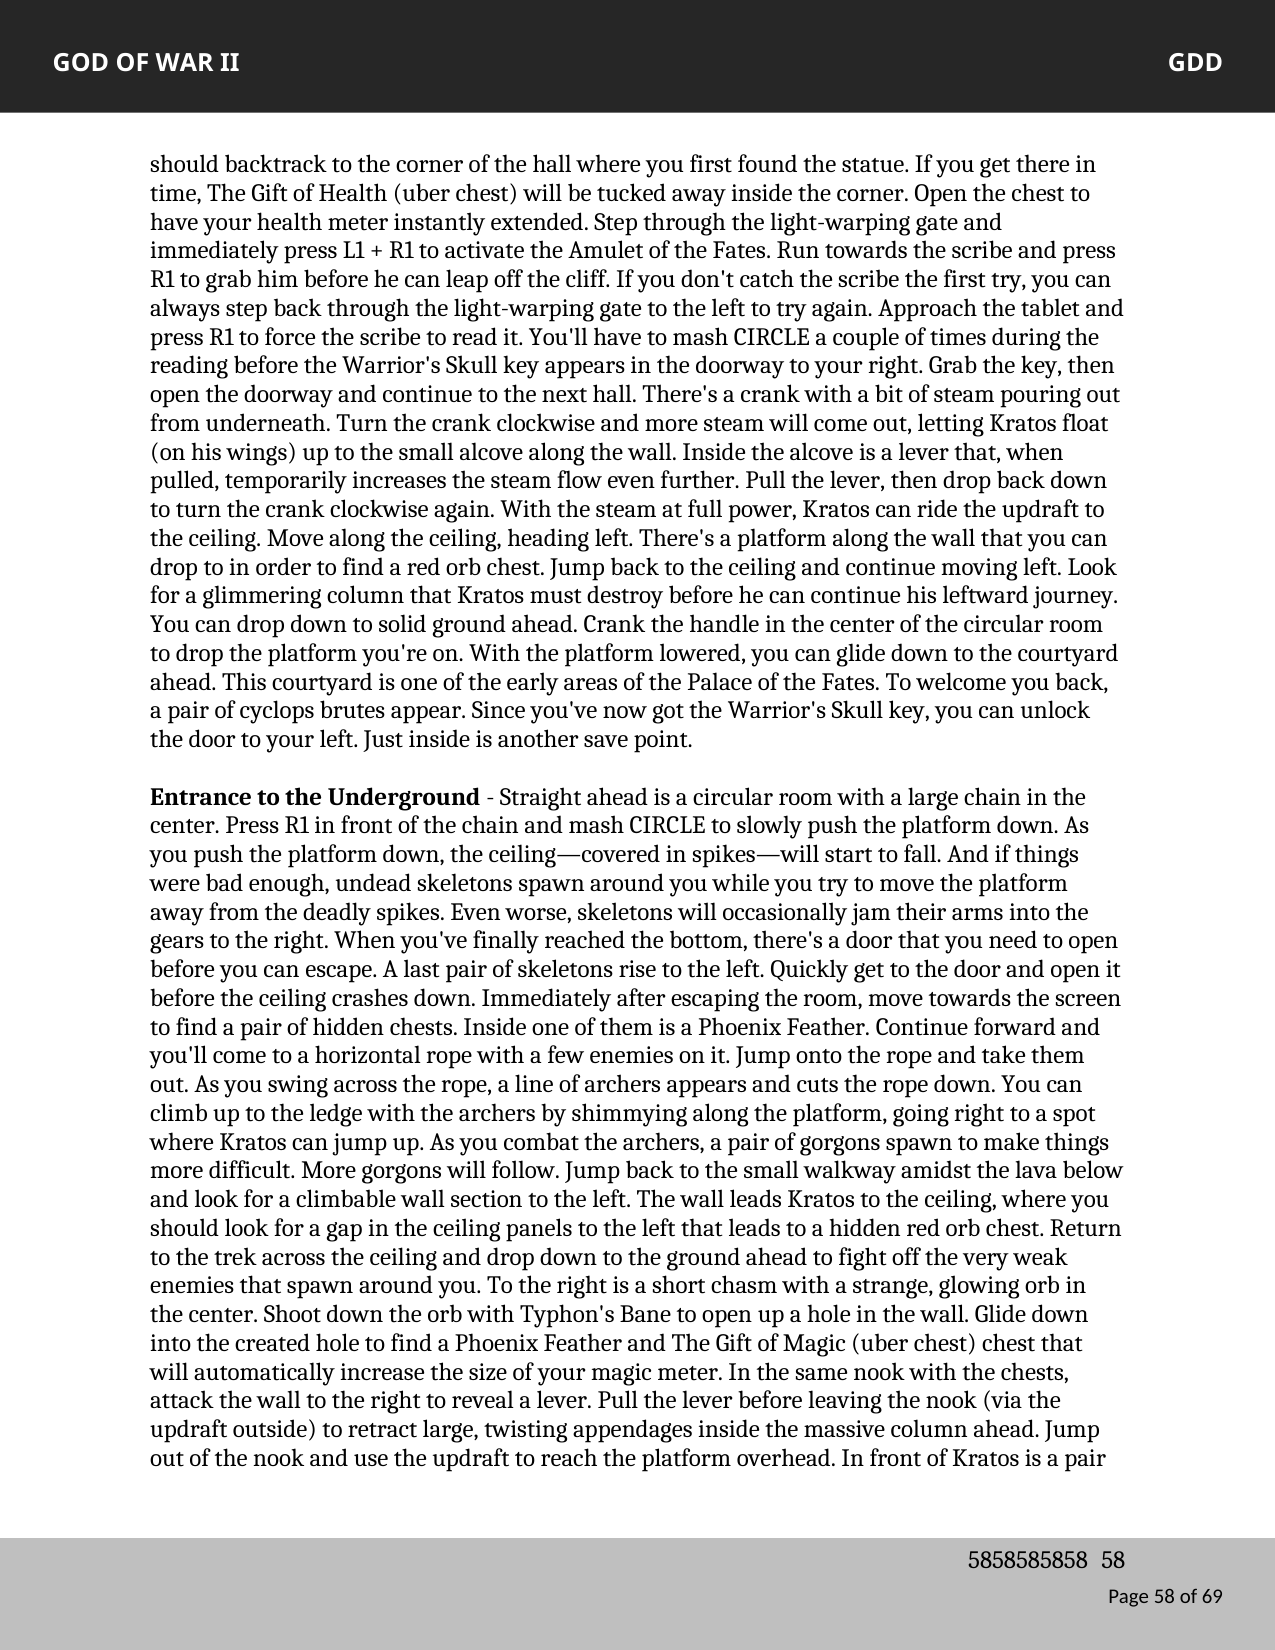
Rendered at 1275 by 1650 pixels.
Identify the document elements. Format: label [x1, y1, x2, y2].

text [150, 150, 1125, 754]
text [150, 782, 1125, 1472]
